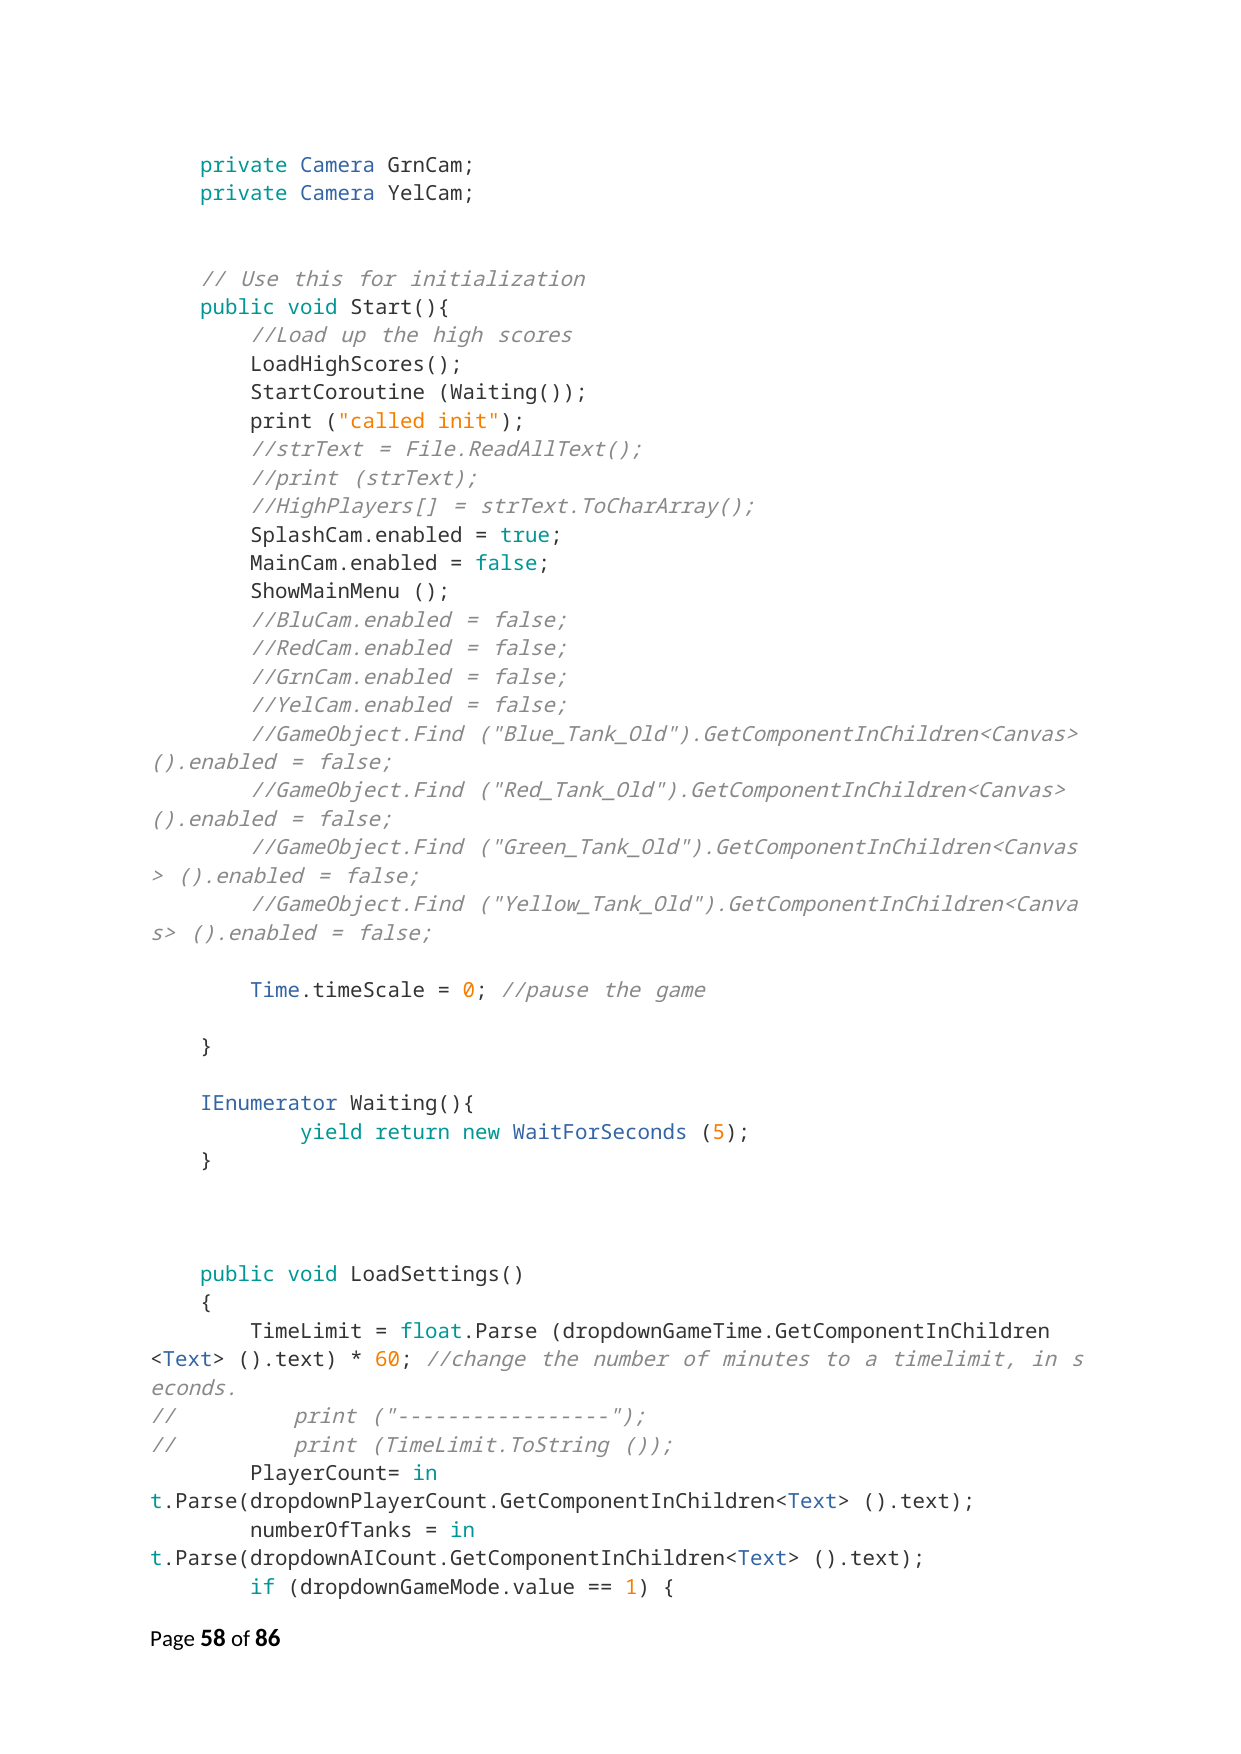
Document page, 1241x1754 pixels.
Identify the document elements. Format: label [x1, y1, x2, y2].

text [150, 150, 1090, 1600]
